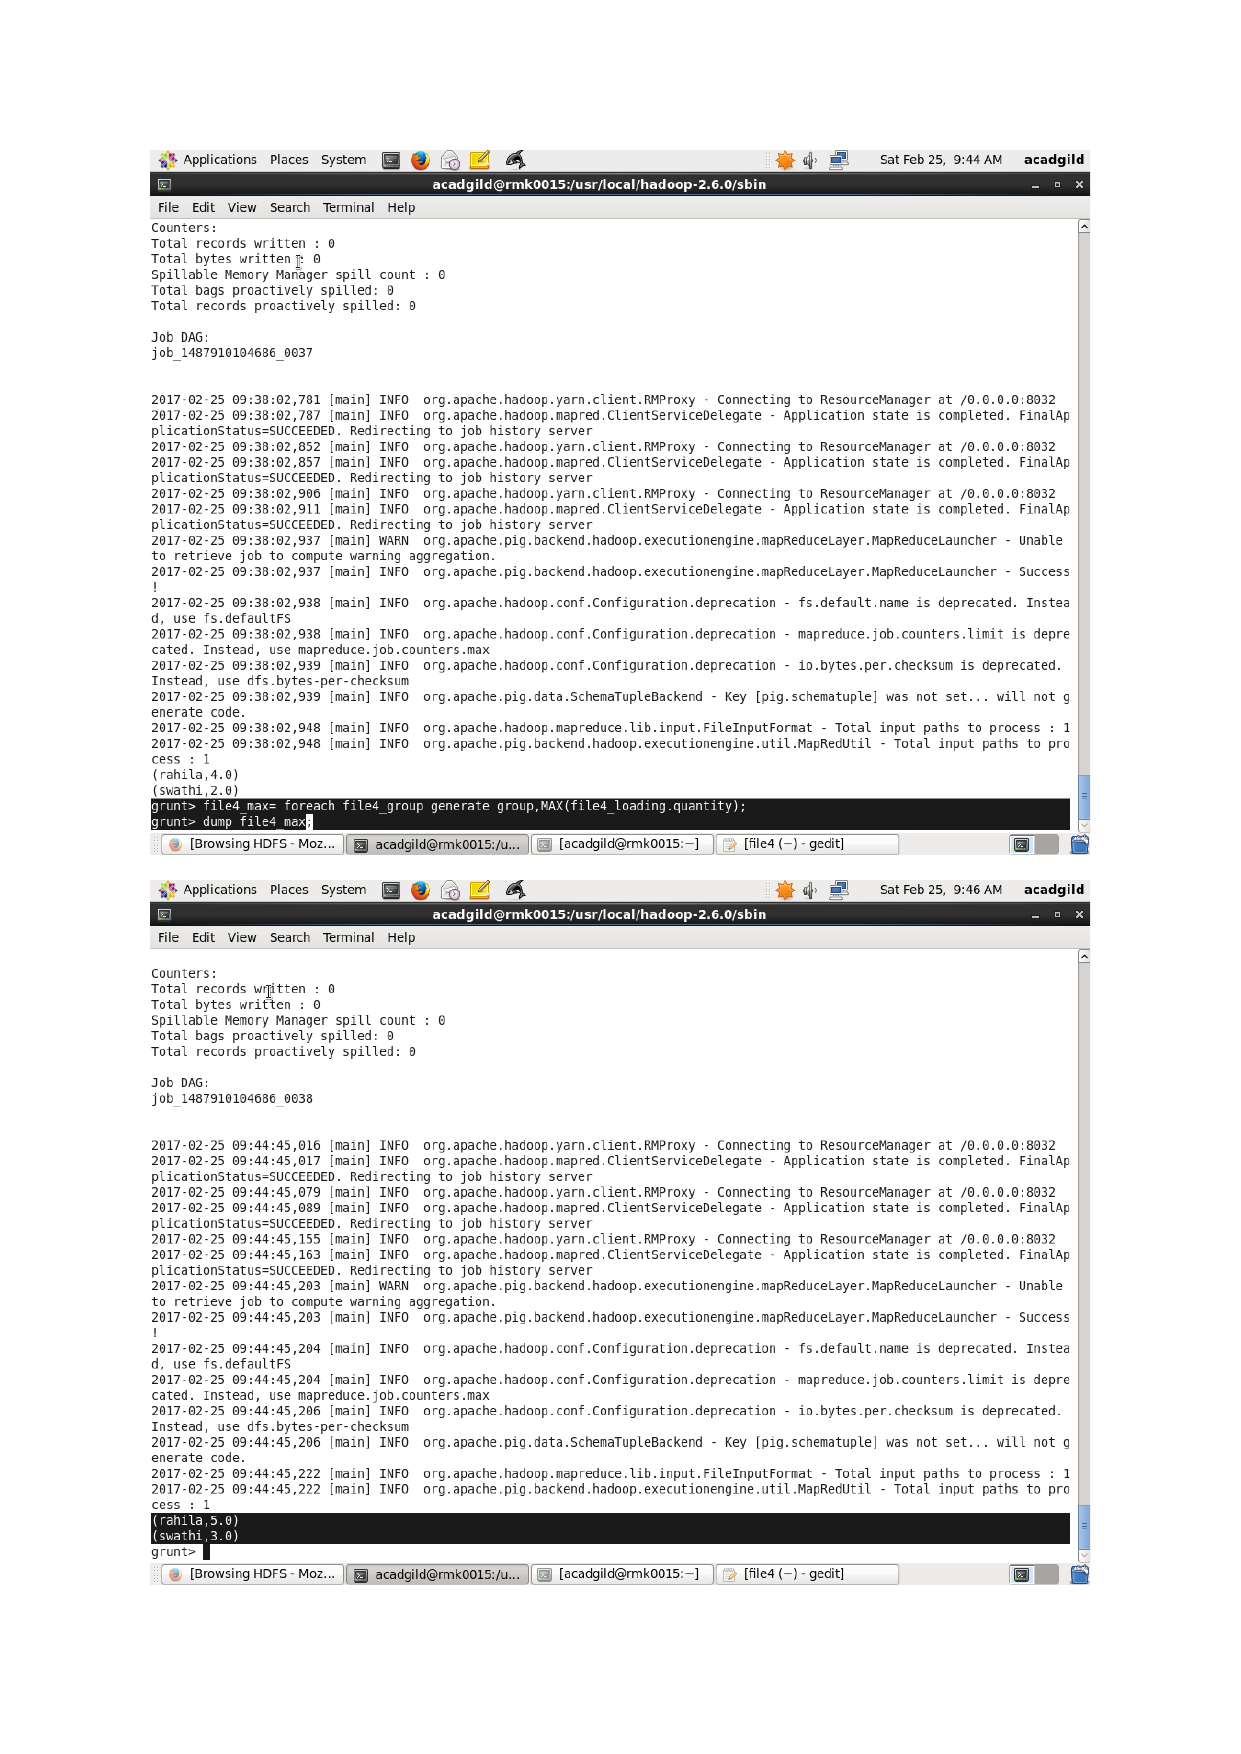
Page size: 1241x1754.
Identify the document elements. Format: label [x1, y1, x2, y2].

picture [150, 150, 1091, 855]
picture [150, 880, 1091, 1585]
